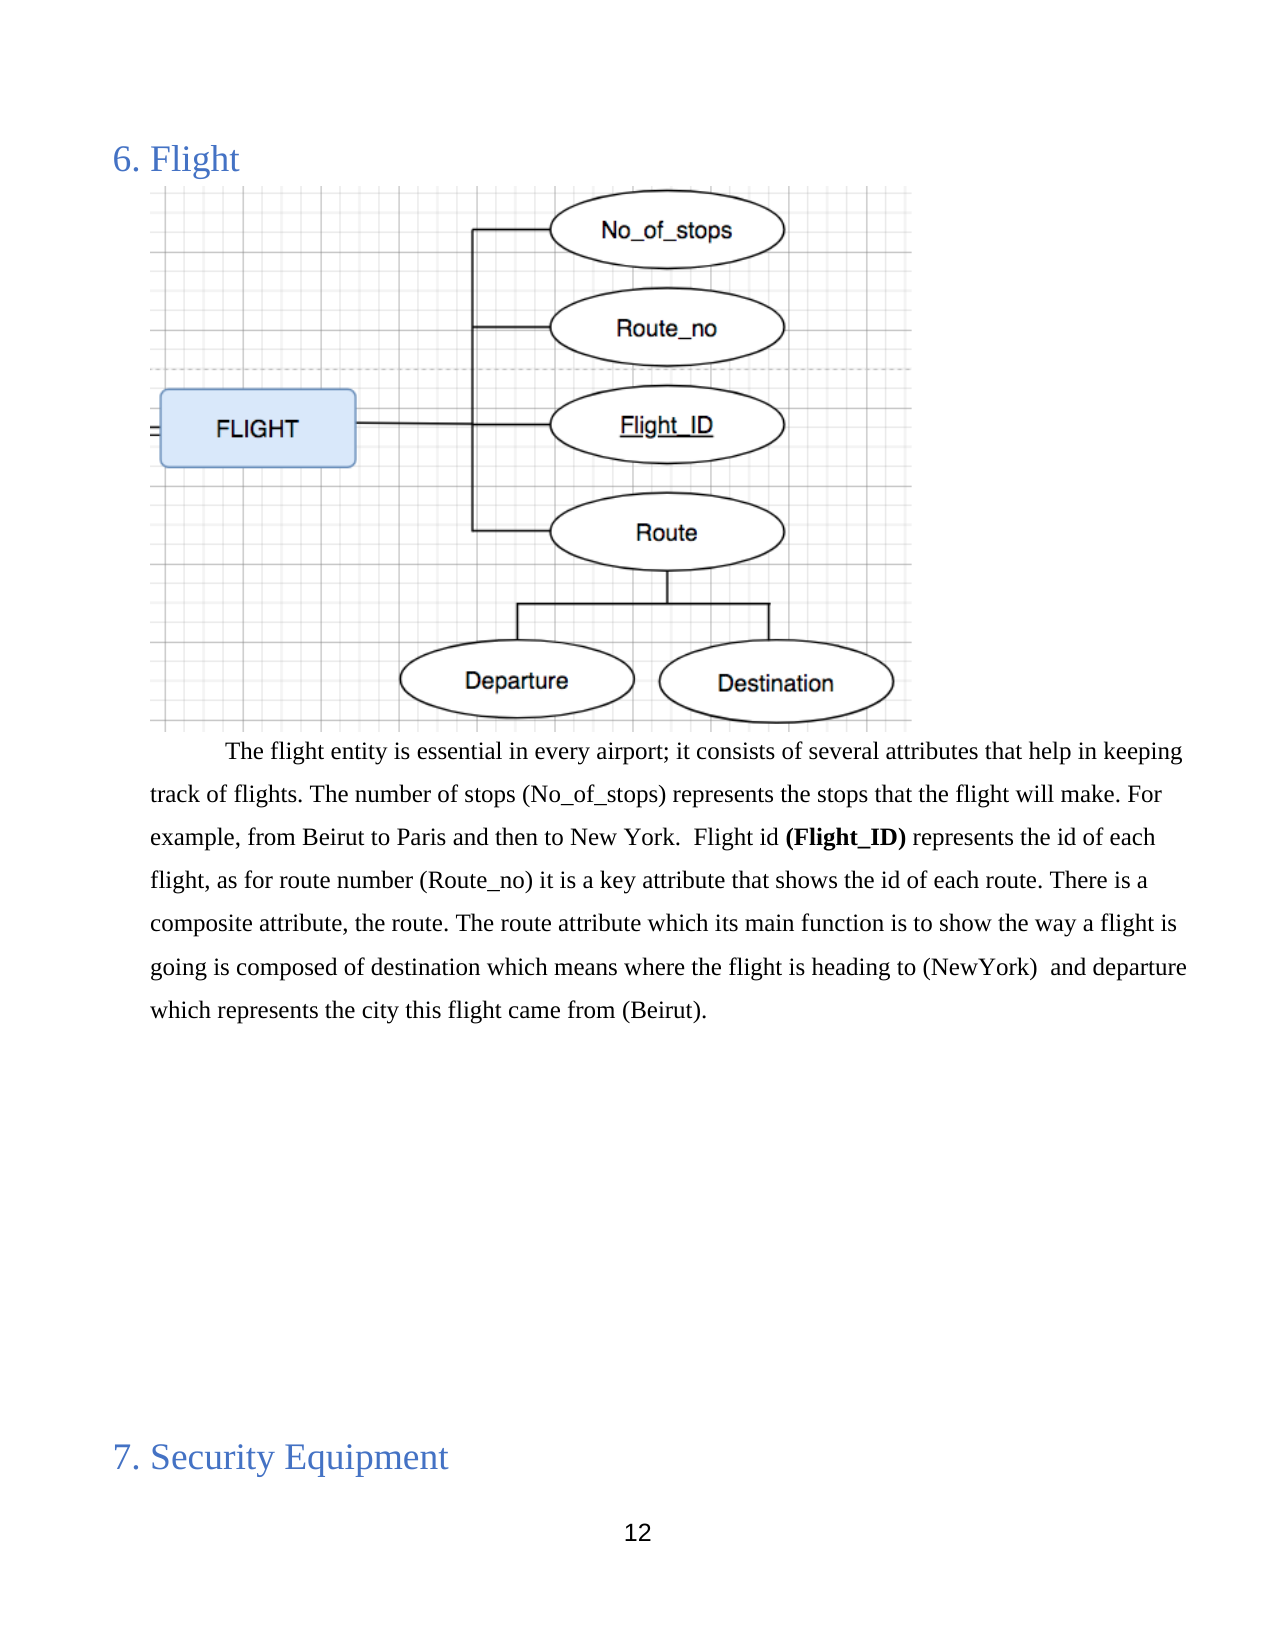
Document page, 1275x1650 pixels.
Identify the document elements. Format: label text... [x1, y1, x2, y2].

picture [150, 186, 912, 732]
list Flight [112, 137, 1200, 180]
text The flight entity is essential in every airport; it consists of several attributes that help in keeping track of flights. The number of stops (No_of_stops) represents the stops that the flight will make. For example, from Beirut to Paris and then to New York. Flight id (Flight_ID) represents the id of each flight, as for route number (Route_no) it is a key attribute that shows the id of each route. There is a composite attribute, the route. The route attribute which its main function is to show the way a flight is going is composed of destination which means where the flight is heading to (NewYork) and departure which represents the city this flight came from (Beirut). [150, 736, 1200, 1023]
list Security Equipment [112, 1434, 1200, 1477]
